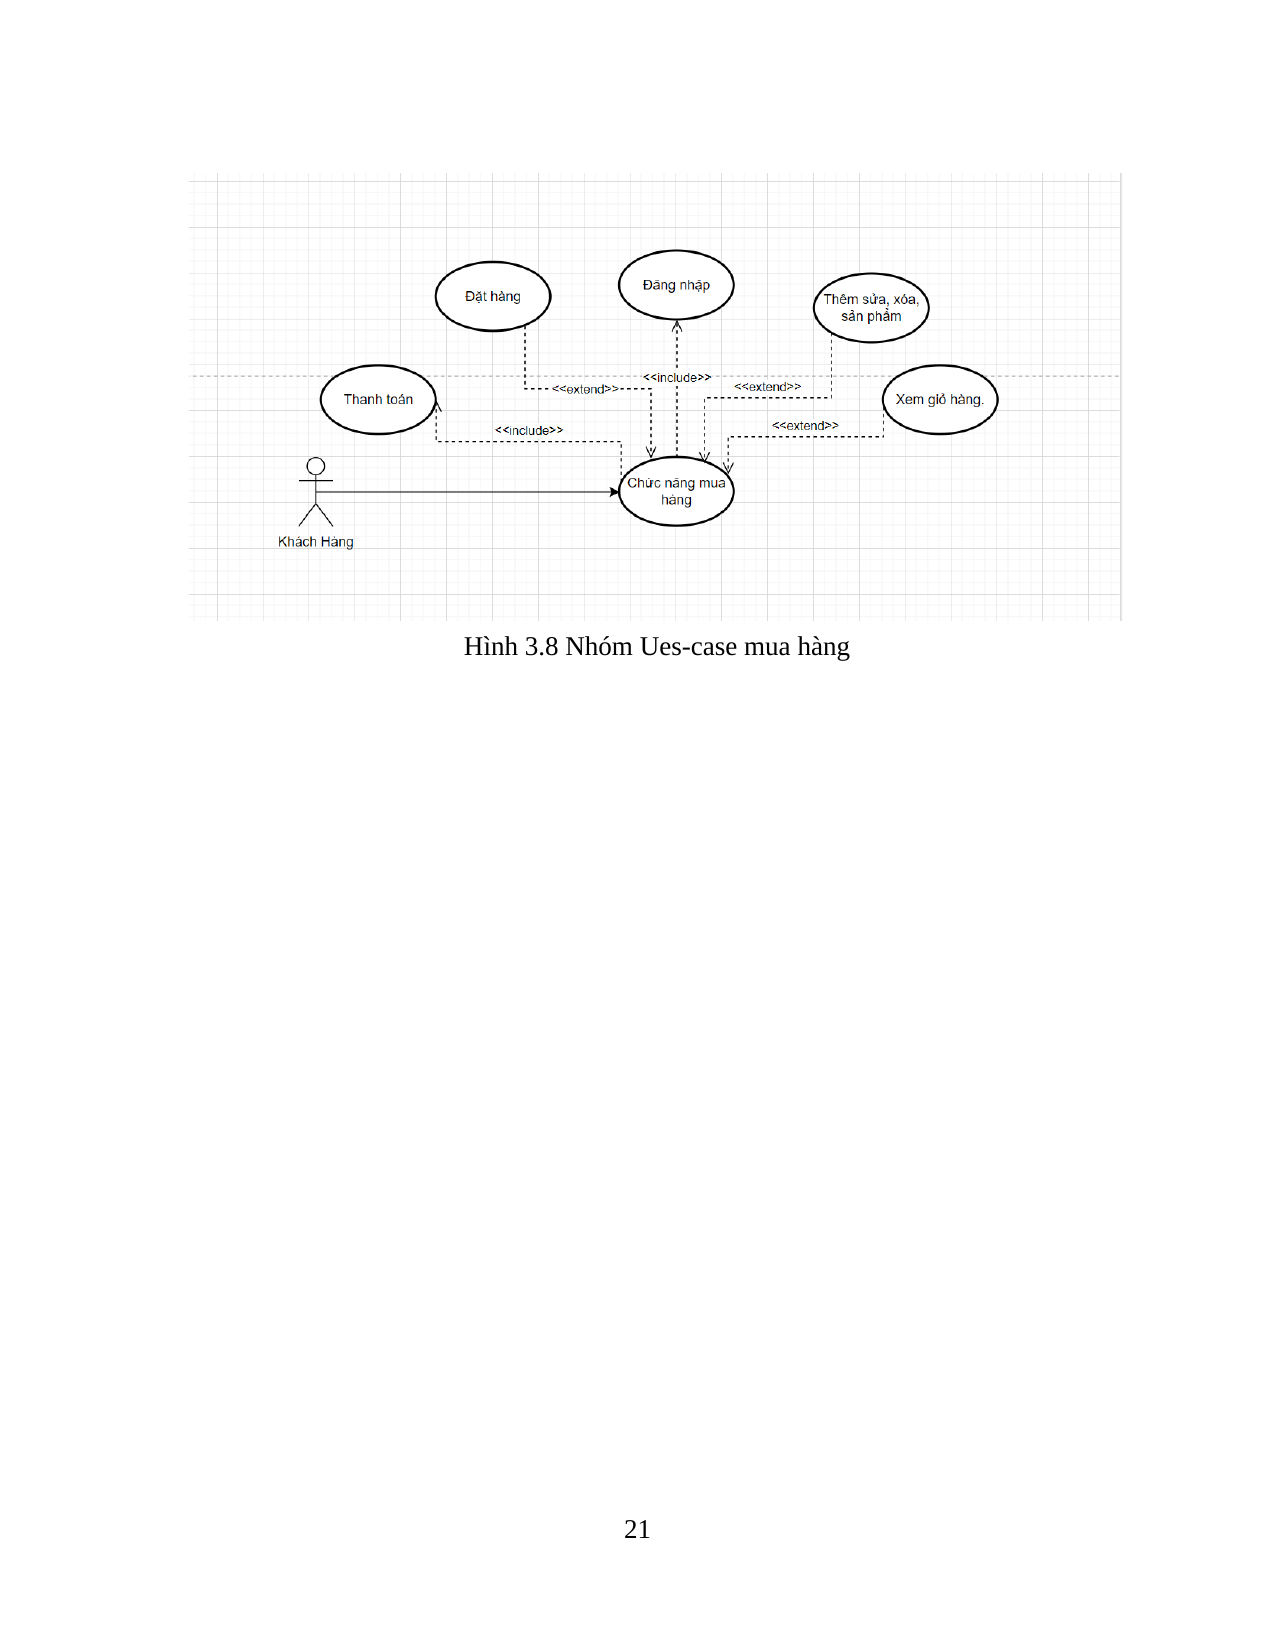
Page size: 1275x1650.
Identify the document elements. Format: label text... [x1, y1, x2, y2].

list Hình 3.8 Nhóm Ues-case mua hàng [189, 630, 1125, 661]
picture [189, 173, 1123, 621]
